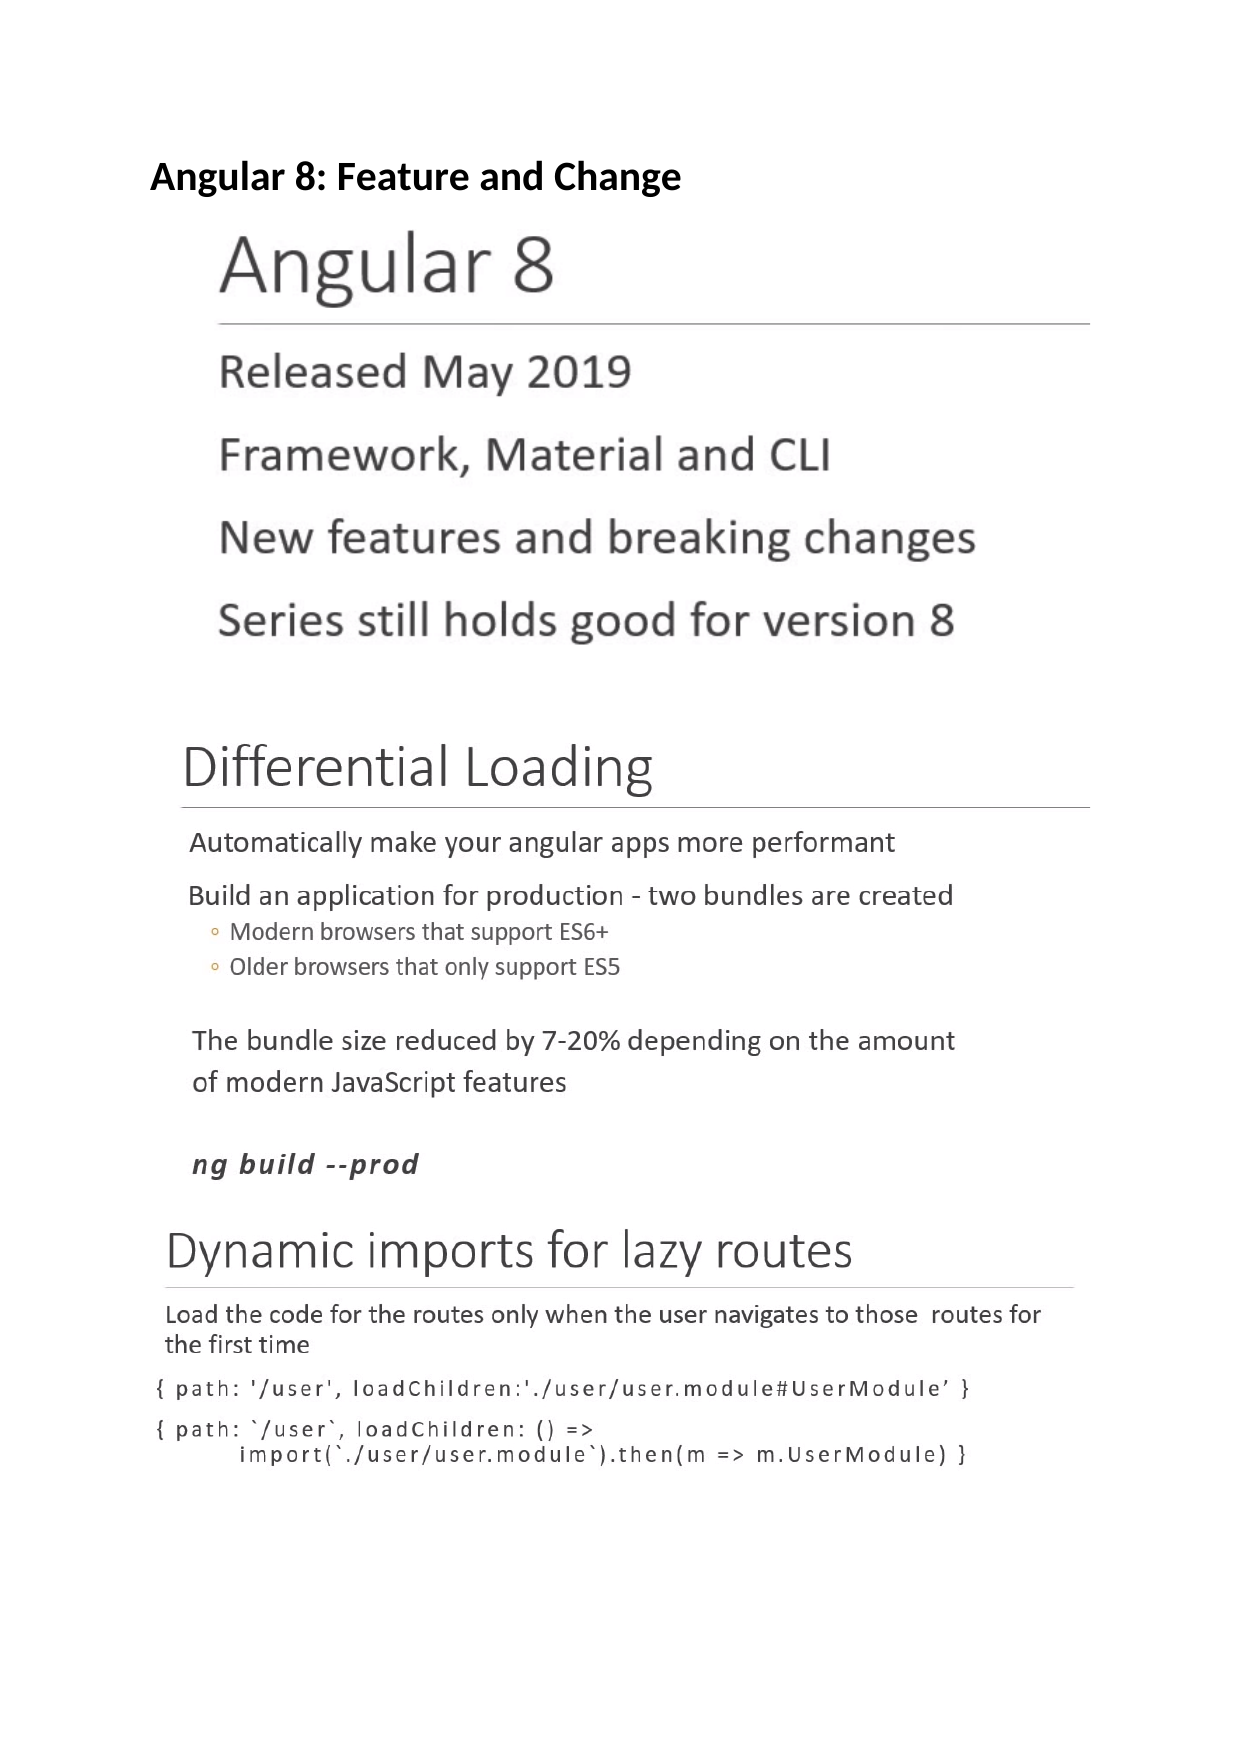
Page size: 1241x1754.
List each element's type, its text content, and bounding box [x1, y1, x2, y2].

picture [150, 716, 1091, 1185]
picture [150, 1203, 1091, 1514]
picture [150, 221, 1091, 698]
text Angular 8: Feature and Change [150, 150, 1090, 201]
